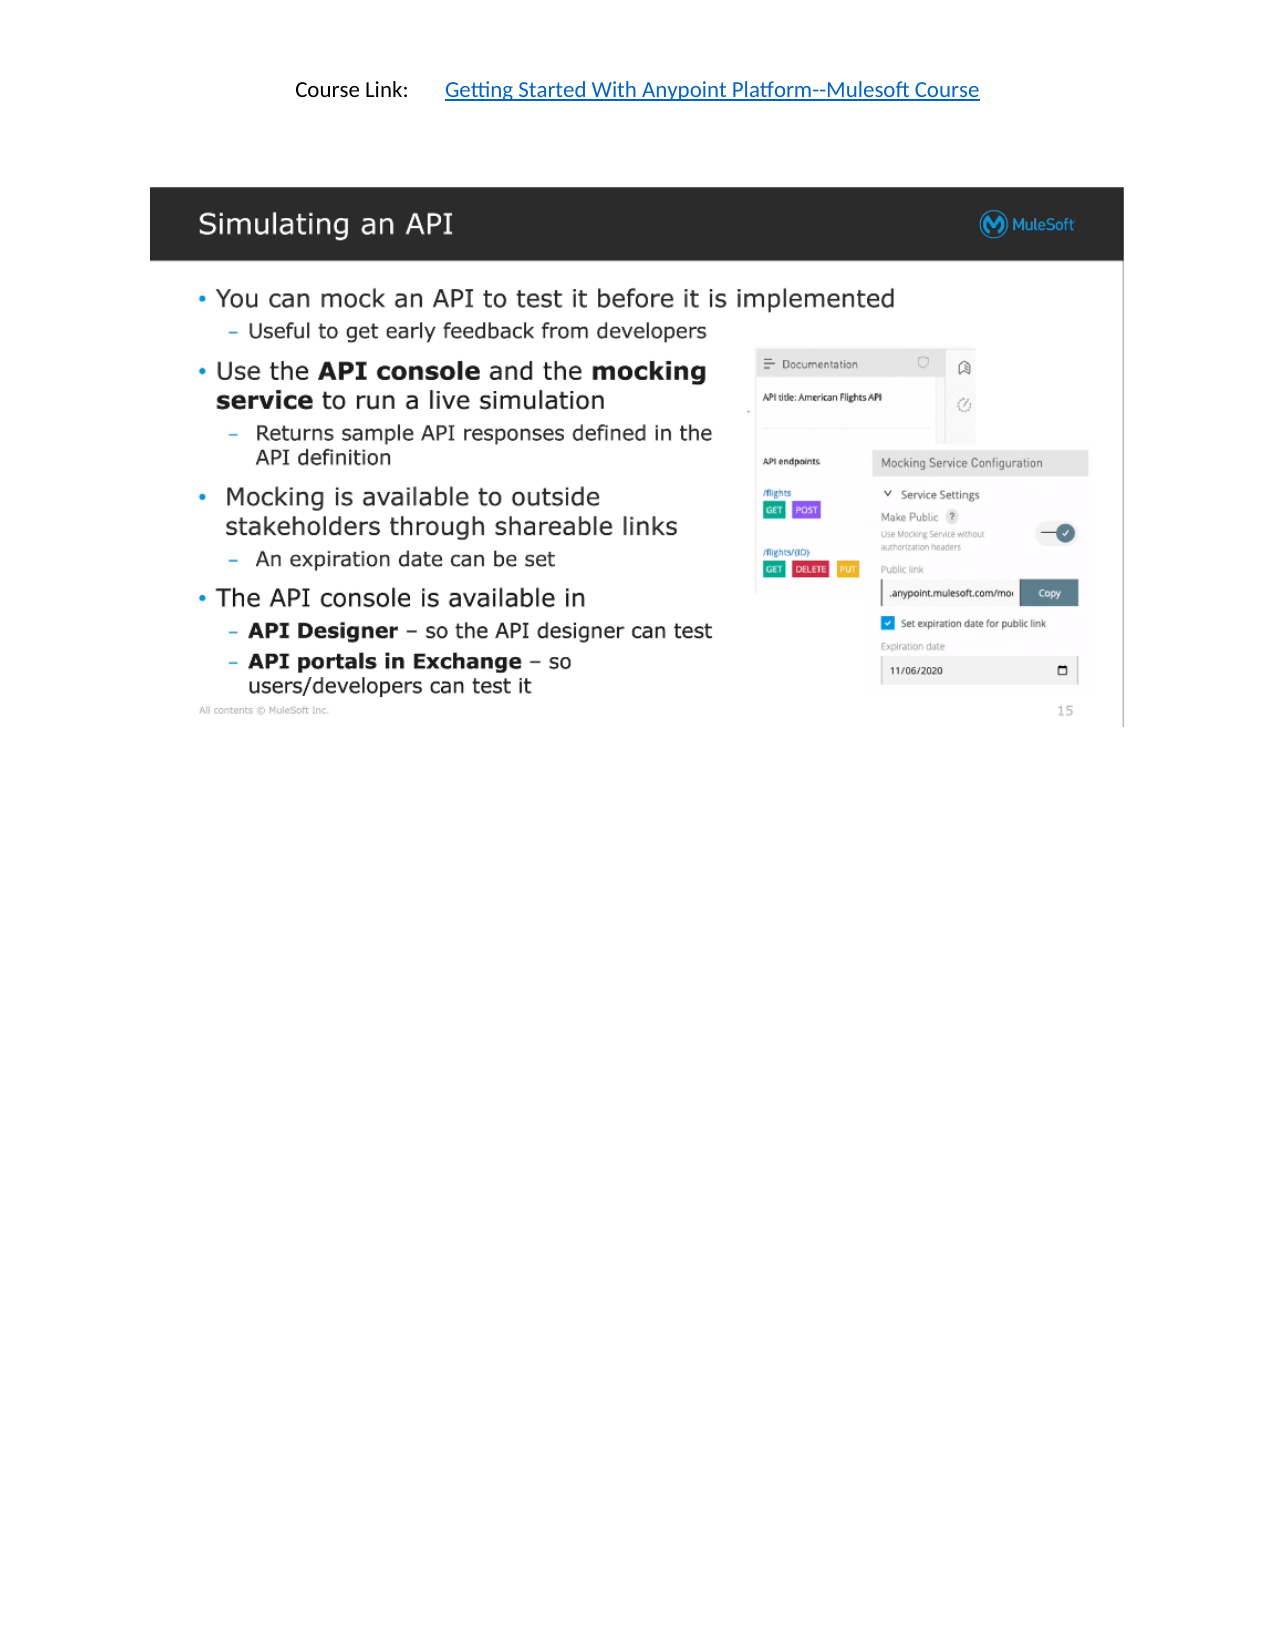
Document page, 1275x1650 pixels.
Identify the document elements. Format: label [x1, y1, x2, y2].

picture [150, 187, 1125, 727]
